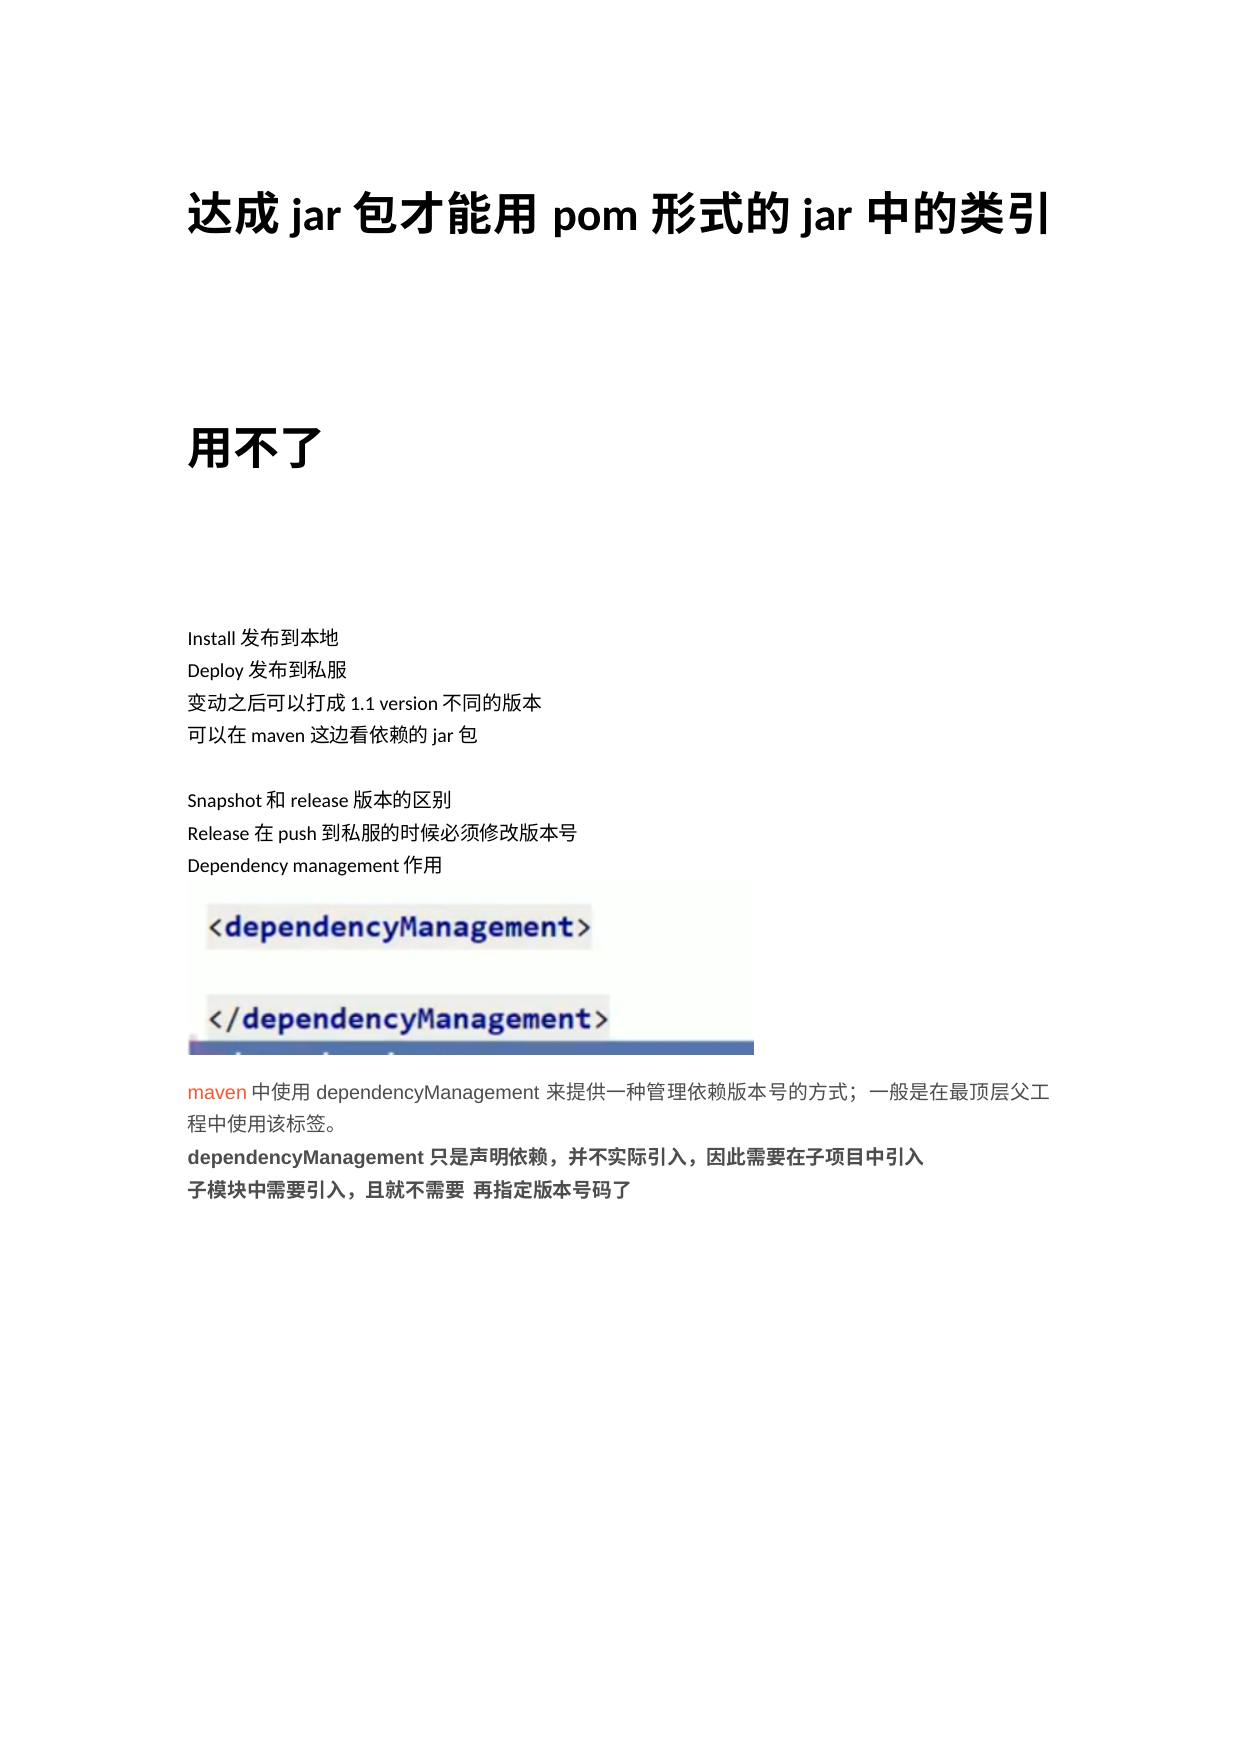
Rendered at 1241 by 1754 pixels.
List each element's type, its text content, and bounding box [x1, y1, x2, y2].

text Install 发布到本地 [187, 621, 1053, 653]
text Deploy 发布到私服 [187, 653, 1053, 686]
text 变动之后可以打成1.1 version 不同的版本 [187, 686, 1053, 718]
text Snapshot 和release 版本的区别 [187, 783, 1053, 816]
text Dependency management作用 [187, 848, 1053, 881]
text 子模块中需要引入，且就不需要 再指定版本号码了 [187, 1173, 1053, 1206]
text Release 在push 到私服的时候必须修改版本号 [187, 816, 1053, 848]
text maven中使用dependencyManagement 来提供一种管理依赖版本号的方式；一般是在最顶层父工程中使用该标签。 [187, 1076, 1053, 1141]
picture [187, 880, 754, 1055]
text 可以在maven 这边看依赖的jar 包 [187, 718, 1053, 751]
subtitle 达成jar包才能用 pom 形式的jar 中的类引用不了 [187, 162, 1053, 493]
text dependencyManagement 只是声明依赖，并不实际引入，因此需要在子项目中引入 [187, 1141, 1053, 1173]
